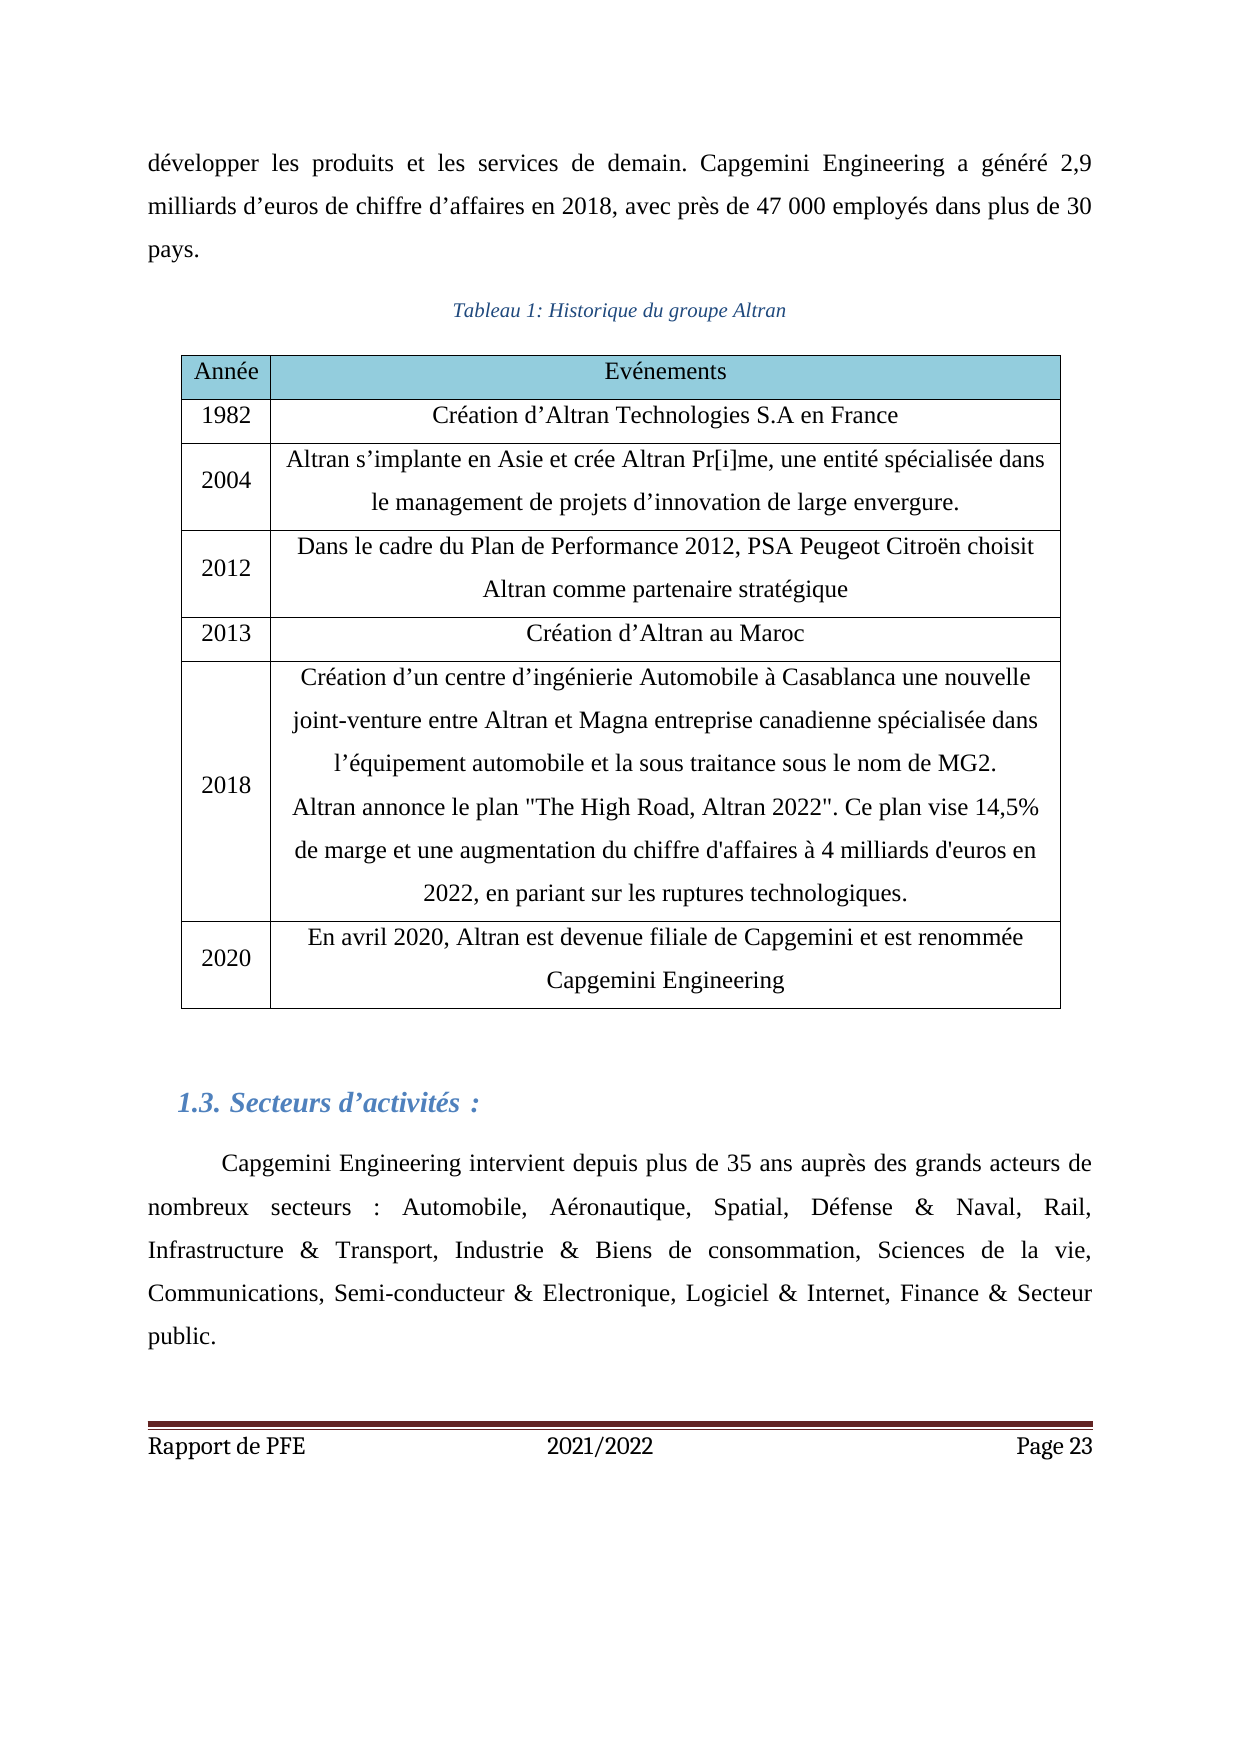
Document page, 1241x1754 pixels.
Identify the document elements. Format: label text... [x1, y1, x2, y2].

table_cell 2013 [182, 618, 270, 661]
table_cell 2012 [182, 531, 270, 617]
table_cell Création d’Altran Technologies S.A en France [271, 400, 1060, 443]
table_cell En avril 2020, Altran est devenue filiale de Capgemini et est renommée Capgemini Engineering [271, 922, 1060, 1008]
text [148, 148, 1093, 263]
table_cell Création d’un centre d’ingénierie Automobile à Casablanca une nouvelle joint-venture entre Altran et Magna entreprise canadienne spécialisée dans l’équipement automobile et la sous traitance sous le nom de MG2. Altran annonce le plan "The High Road, Altran 2022". Ce plan vise 14,5% de marge et une augmentation du chiffre d'affaires à 4 milliards d'euros en 2022, en pariant sur les ruptures technologiques. [271, 662, 1060, 921]
subtitle Secteurs d’activités : [177, 1086, 1093, 1119]
table_header Année [182, 356, 270, 399]
table_cell Création d’Altran au Maroc [271, 618, 1060, 661]
table_cell 2004 [182, 444, 270, 530]
table_cell 2018 [182, 662, 270, 921]
table_cell Altran s’implante en Asie et crée Altran Pr[i]me, une entité spécialisée dans le management de projets d’innovation de large envergure. [271, 444, 1060, 530]
table_cell 2020 [182, 922, 270, 1008]
text Tableau 1: Historique du groupe Altran [148, 298, 1093, 322]
table_cell 1982 [182, 400, 270, 443]
table_header Evénements [271, 356, 1060, 399]
text Capgemini Engineering intervient depuis plus de 35 ans auprès des grands acteurs de nombreux secteurs : Automobile, Aéronautique, Spatial, Défense & Naval, Rail, Infrastructure & Transport, Industrie & Biens de consommation, Sciences de la vie, Communications, Semi-conducteur & Electronique, Logiciel & Internet, Finance & Secteur public. [148, 1148, 1093, 1350]
table_cell Dans le cadre du Plan de Performance 2012, PSA Peugeot Citroën choisit Altran comme partenaire stratégique [271, 531, 1060, 617]
